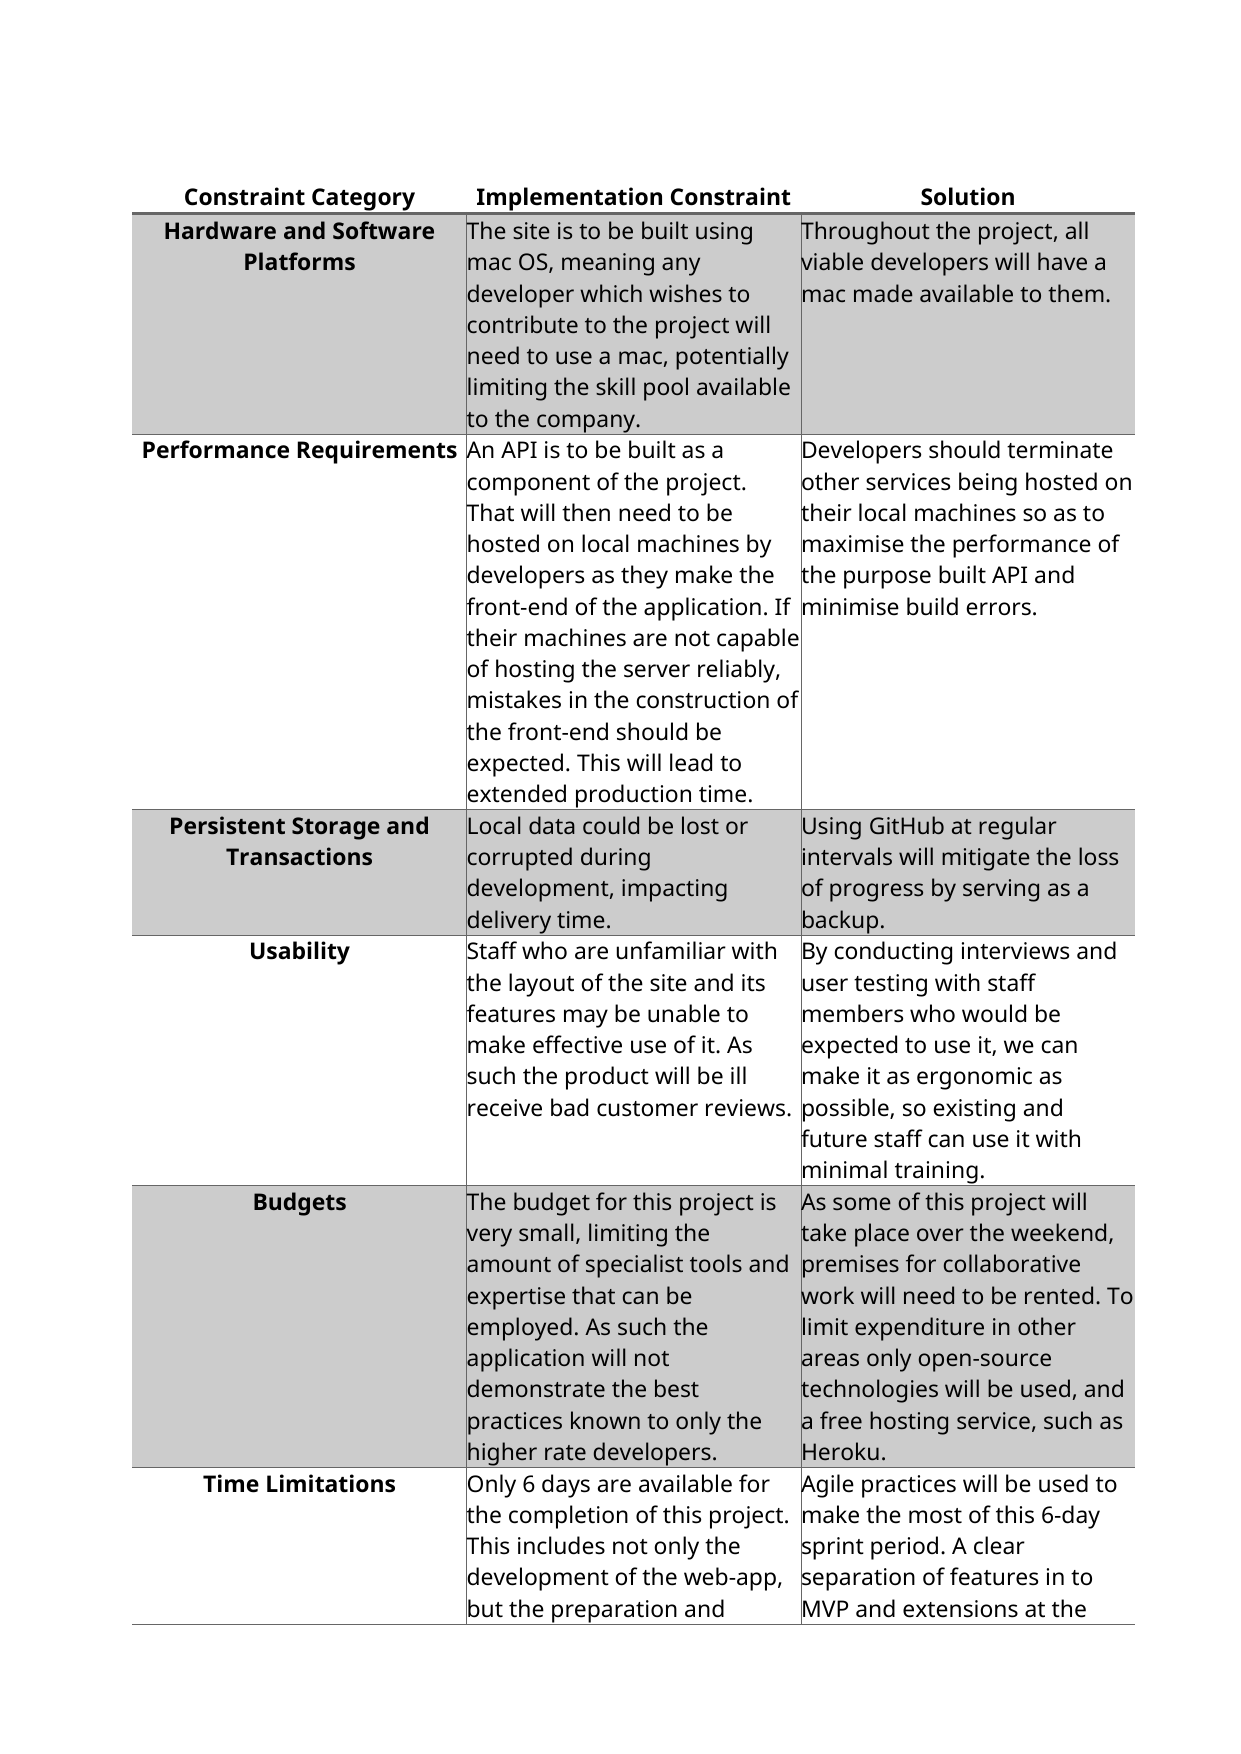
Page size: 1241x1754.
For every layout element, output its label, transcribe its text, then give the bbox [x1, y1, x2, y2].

table_cell By conducting interviews and user testing with staff members who would be expected to use it, we can make it as ergonomic as possible, so existing and future staff can use it with minimal training. [802, 936, 1135, 1185]
table_cell The budget for this project is very small, limiting the amount of specialist tools and expertise that can be employed. As such the application will not demonstrate the best practices known to only the higher rate developers. [467, 1186, 801, 1467]
table_header Solution [801, 181, 1135, 212]
table_cell An API is to be built as a component of the project. That will then need to be hosted on local machines by developers as they make the front-end of the application. If their machines are not capable of hosting the server reliably, mistakes in the construction of the front-end should be expected. This will lead to extended production time. [467, 435, 801, 809]
table_cell Persistent Storage and Transactions [132, 810, 466, 935]
table_cell Developers should terminate other services being hosted on their local machines so as to maximise the performance of the purpose built API and minimise build errors. [802, 435, 1135, 809]
table_cell Time Limitations [132, 1468, 466, 1624]
table_cell Staff who are unfamiliar with the layout of the site and its features may be unable to make effective use of it. As such the product will be ill receive bad customer reviews. [467, 936, 801, 1185]
table_header Constraint Category [132, 181, 466, 212]
table_cell Performance Requirements [132, 435, 466, 809]
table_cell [802, 1468, 1135, 1624]
table_cell The site is to be built using mac OS, meaning any developer which wishes to contribute to the project will need to use a mac, potentially limiting the skill pool available to the company. [467, 215, 801, 434]
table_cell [467, 1468, 801, 1624]
table_cell Budgets [132, 1186, 466, 1467]
table_cell Throughout the project, all viable developers will have a mac made available to them. [802, 215, 1135, 434]
table_cell Local data could be lost or corrupted during development, impacting delivery time. [467, 810, 801, 935]
table_cell Using GitHub at regular intervals will mitigate the loss of progress by serving as a backup. [802, 810, 1135, 935]
table_header Implementation Constraint [466, 181, 801, 212]
table_cell Usability [132, 936, 466, 1185]
table_cell Hardware and Software Platforms [132, 215, 466, 434]
table_cell As some of this project will take place over the weekend, premises for collaborative work will need to be rented. To limit expenditure in other areas only open-source technologies will be used, and a free hosting service, such as Heroku. [802, 1186, 1135, 1467]
